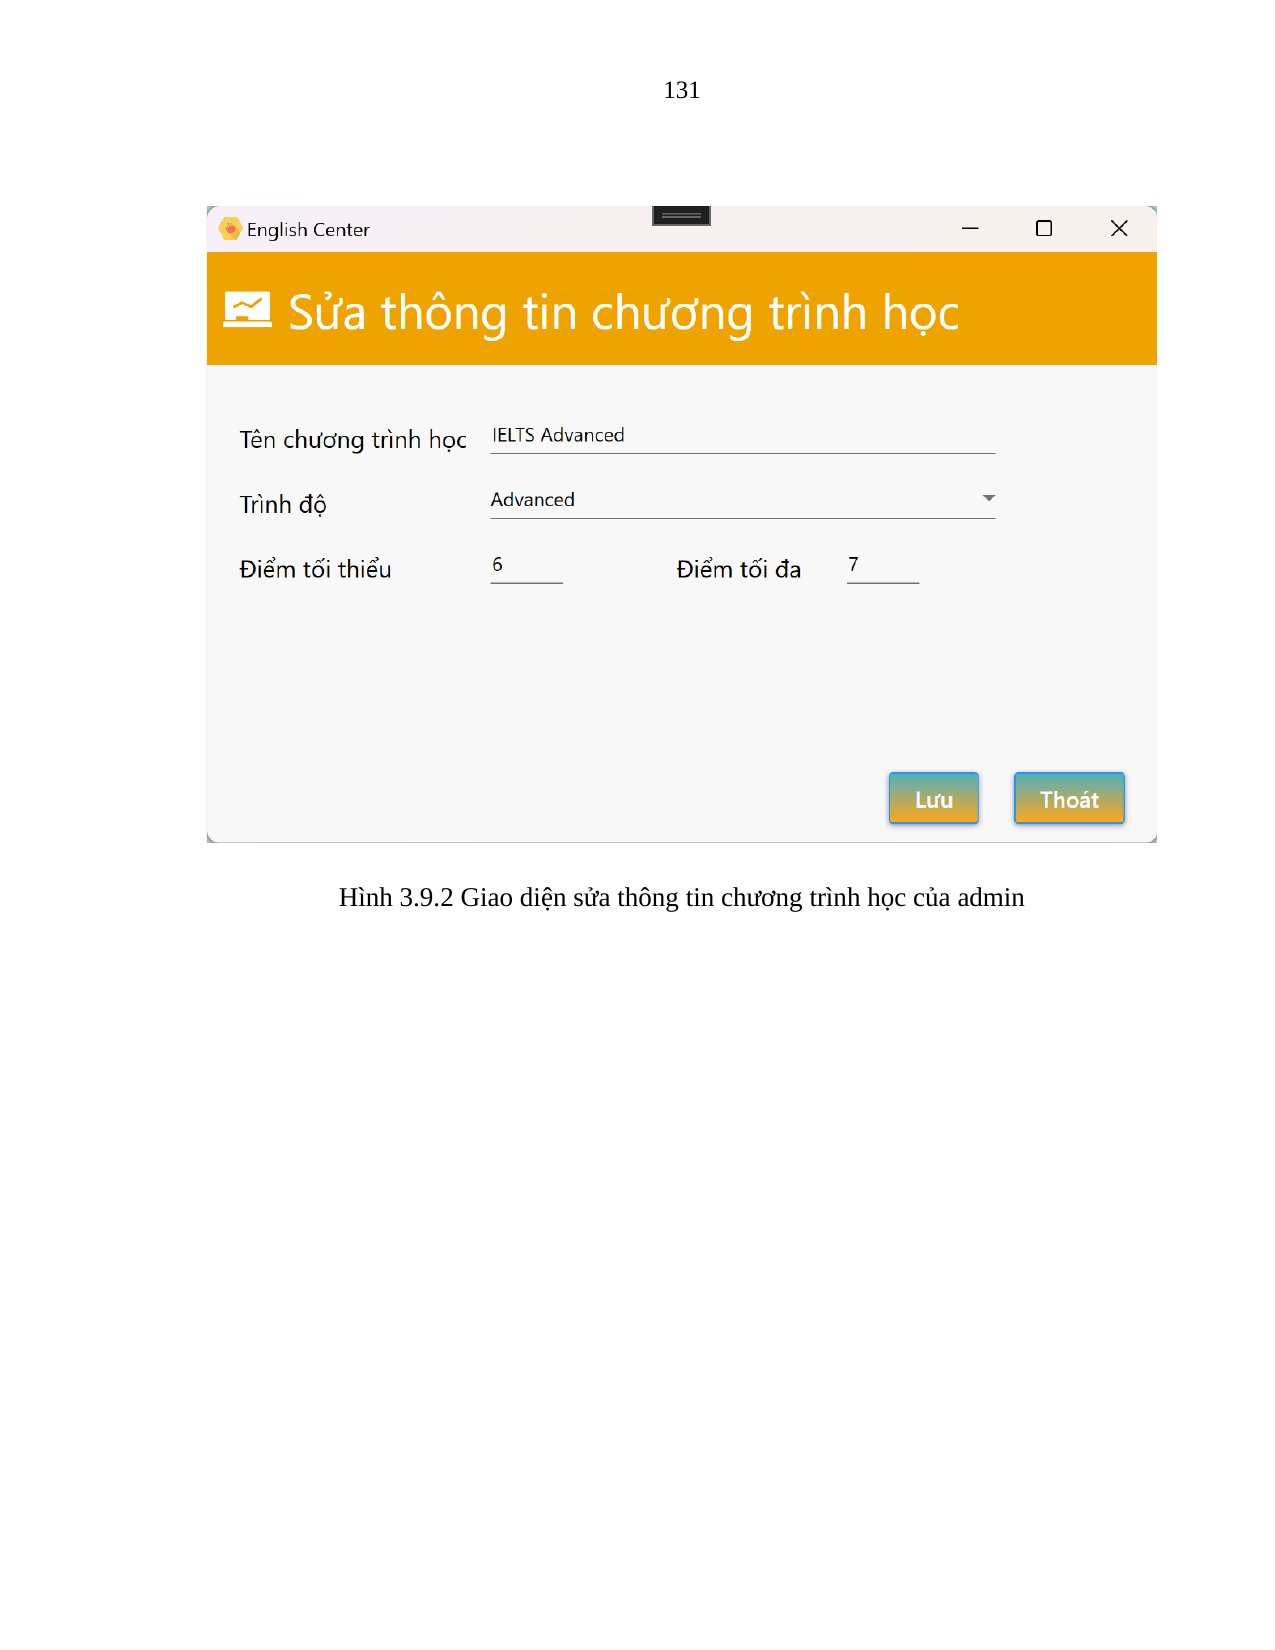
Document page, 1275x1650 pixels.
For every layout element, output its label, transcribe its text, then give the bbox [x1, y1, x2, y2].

picture [206, 206, 1157, 843]
text Hình 3.9.2 Giao diện sửa thông tin chương trình học của admin [207, 882, 1157, 913]
